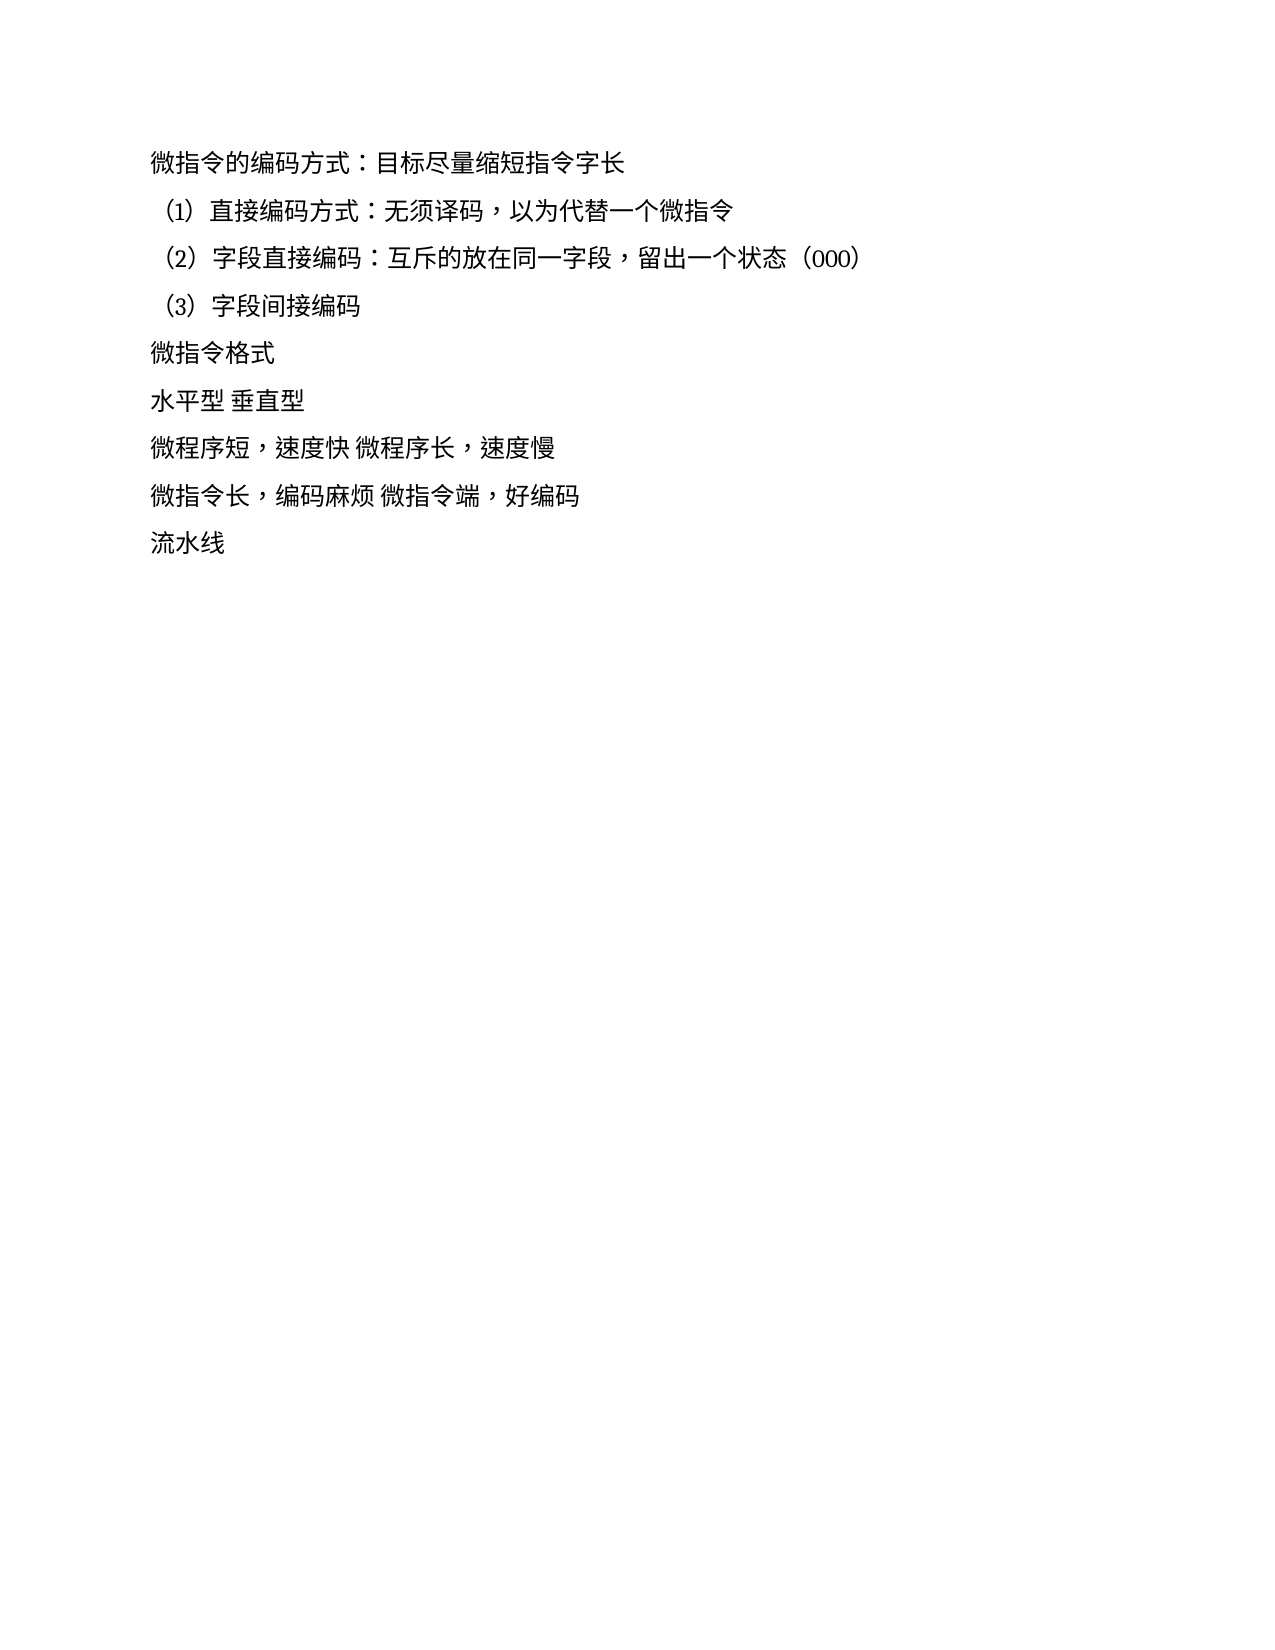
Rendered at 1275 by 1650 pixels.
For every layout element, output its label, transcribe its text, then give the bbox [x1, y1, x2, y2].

text 微指令的编码方式：目标尽量缩短指令字长 [150, 150, 1125, 179]
text 微指令格式 [150, 340, 1125, 369]
text （1）直接编码方式：无须译码，以为代替一个微指令 [150, 197, 1125, 226]
text 微程序短，速度快 微程序长，速度慢 [150, 435, 1125, 464]
text 微指令长，编码麻烦 微指令端，好编码 [150, 482, 1125, 511]
text （2）字段直接编码：互斥的放在同一字段，留出一个状态（000） [150, 245, 1125, 274]
text （3）字段间接编码 [150, 292, 1125, 321]
text 流水线 [150, 530, 1125, 559]
text 水平型 垂直型 [150, 387, 1125, 416]
